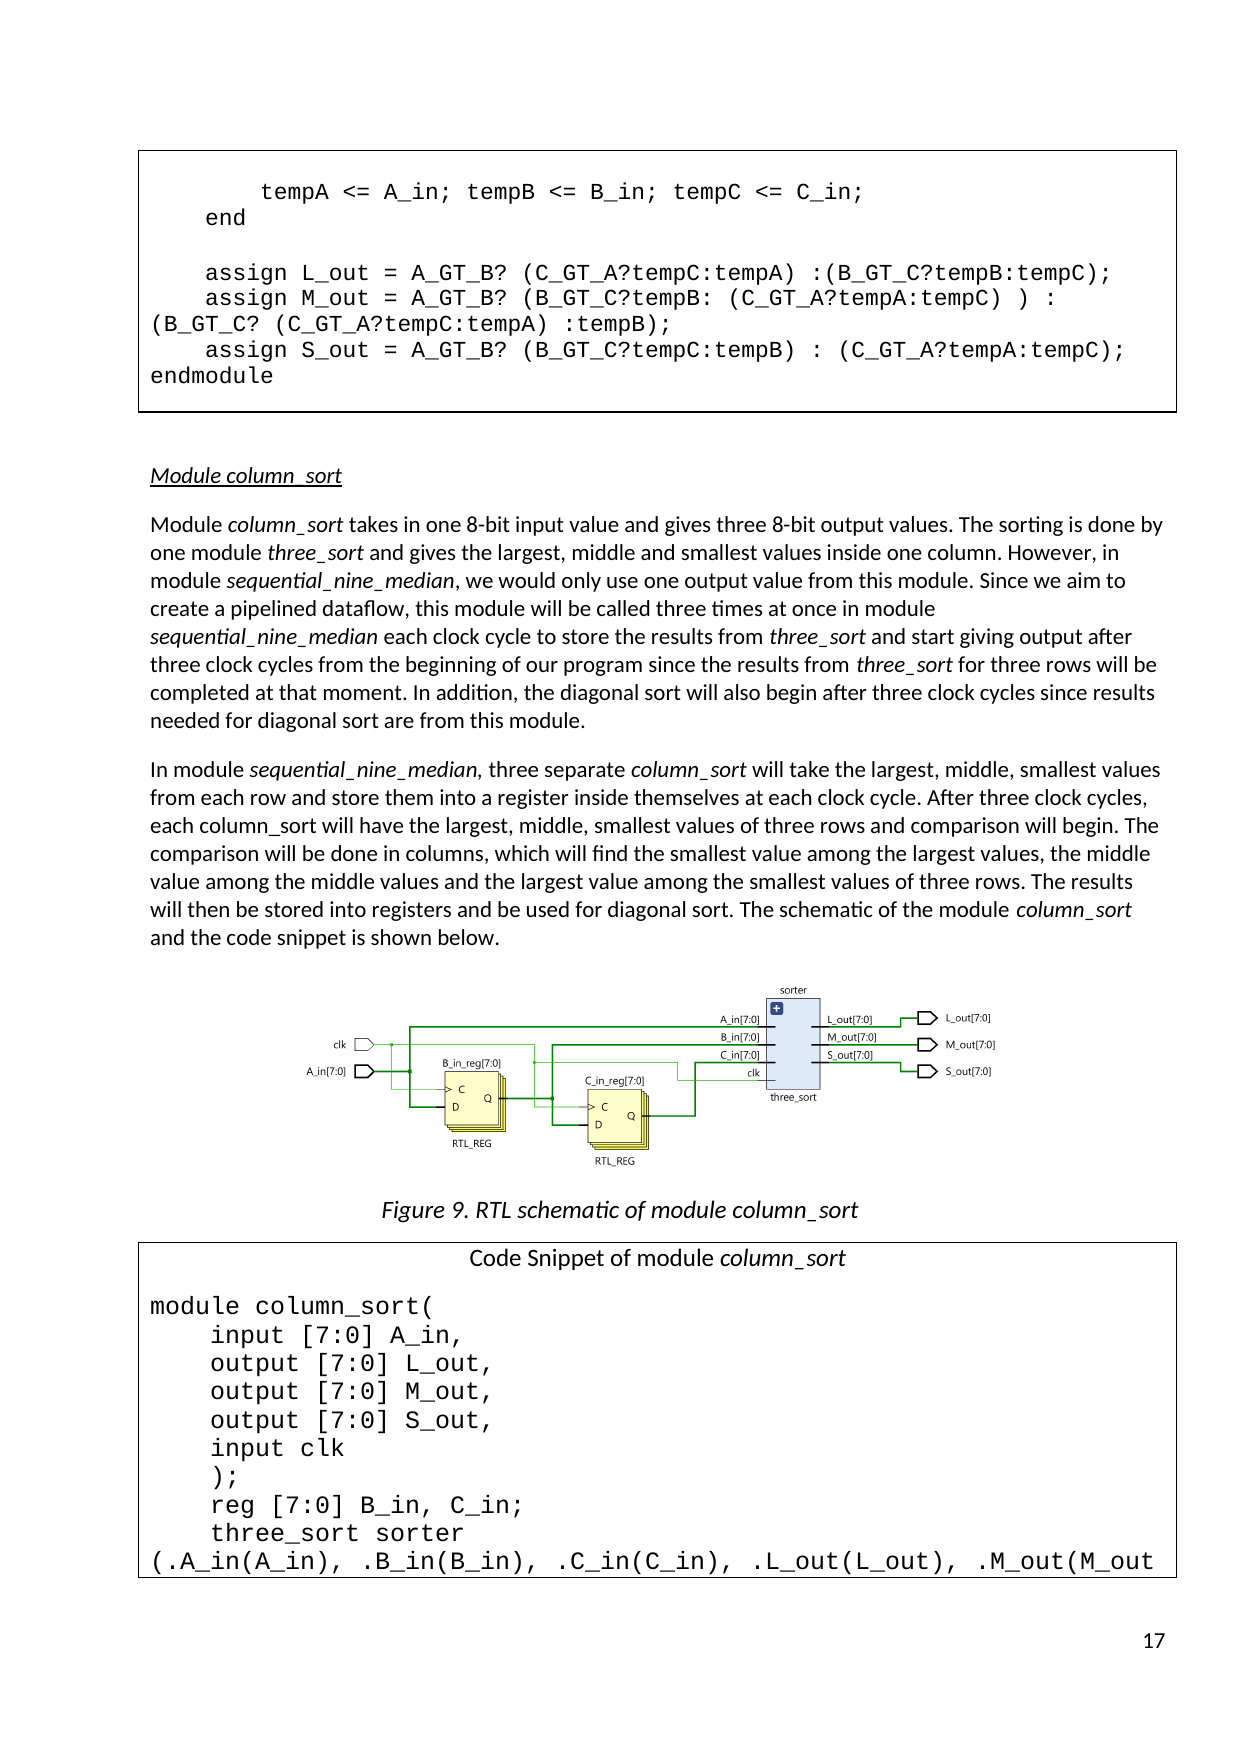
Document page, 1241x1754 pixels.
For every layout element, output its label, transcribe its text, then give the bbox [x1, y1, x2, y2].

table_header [139, 1243, 1176, 1577]
text Module column_sort takes in one 8-bit input value and gives three 8-bit output values. The sorting is done by one module three_sort and gives the largest, middle and smallest values inside one column. However, in module sequential_nine_median, we would only use one output value from this module. Since we aim to create a pipelined dataflow, this module will be called three times at once in module sequential_nine_median each clock cycle to store the results from three_sort and start giving output after three clock cycles from the beginning of our program since the results from three_sort for three rows will be completed at that moment. In addition, the diagonal sort will also begin after three clock cycles since results needed for diagonal sort are from this module. [150, 510, 1165, 734]
picture [299, 972, 1017, 1174]
text In module sequential_nine_median, three separate column_sort will take the largest, middle, smallest values from each row and store them into a register inside themselves at each clock cycle. After three clock cycles, each column_sort will have the largest, middle, smallest values of three rows and comparison will begin. The comparison will be done in columns, which will find the smallest value among the largest values, the middle value among the middle values and the largest value among the smallest values of three rows. The results will then be stored into registers and be used for diagonal sort. The schematic of the module column_sort and the code snippet is shown below. [150, 755, 1165, 951]
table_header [139, 151, 1176, 411]
text Module column_sort [150, 461, 1165, 489]
